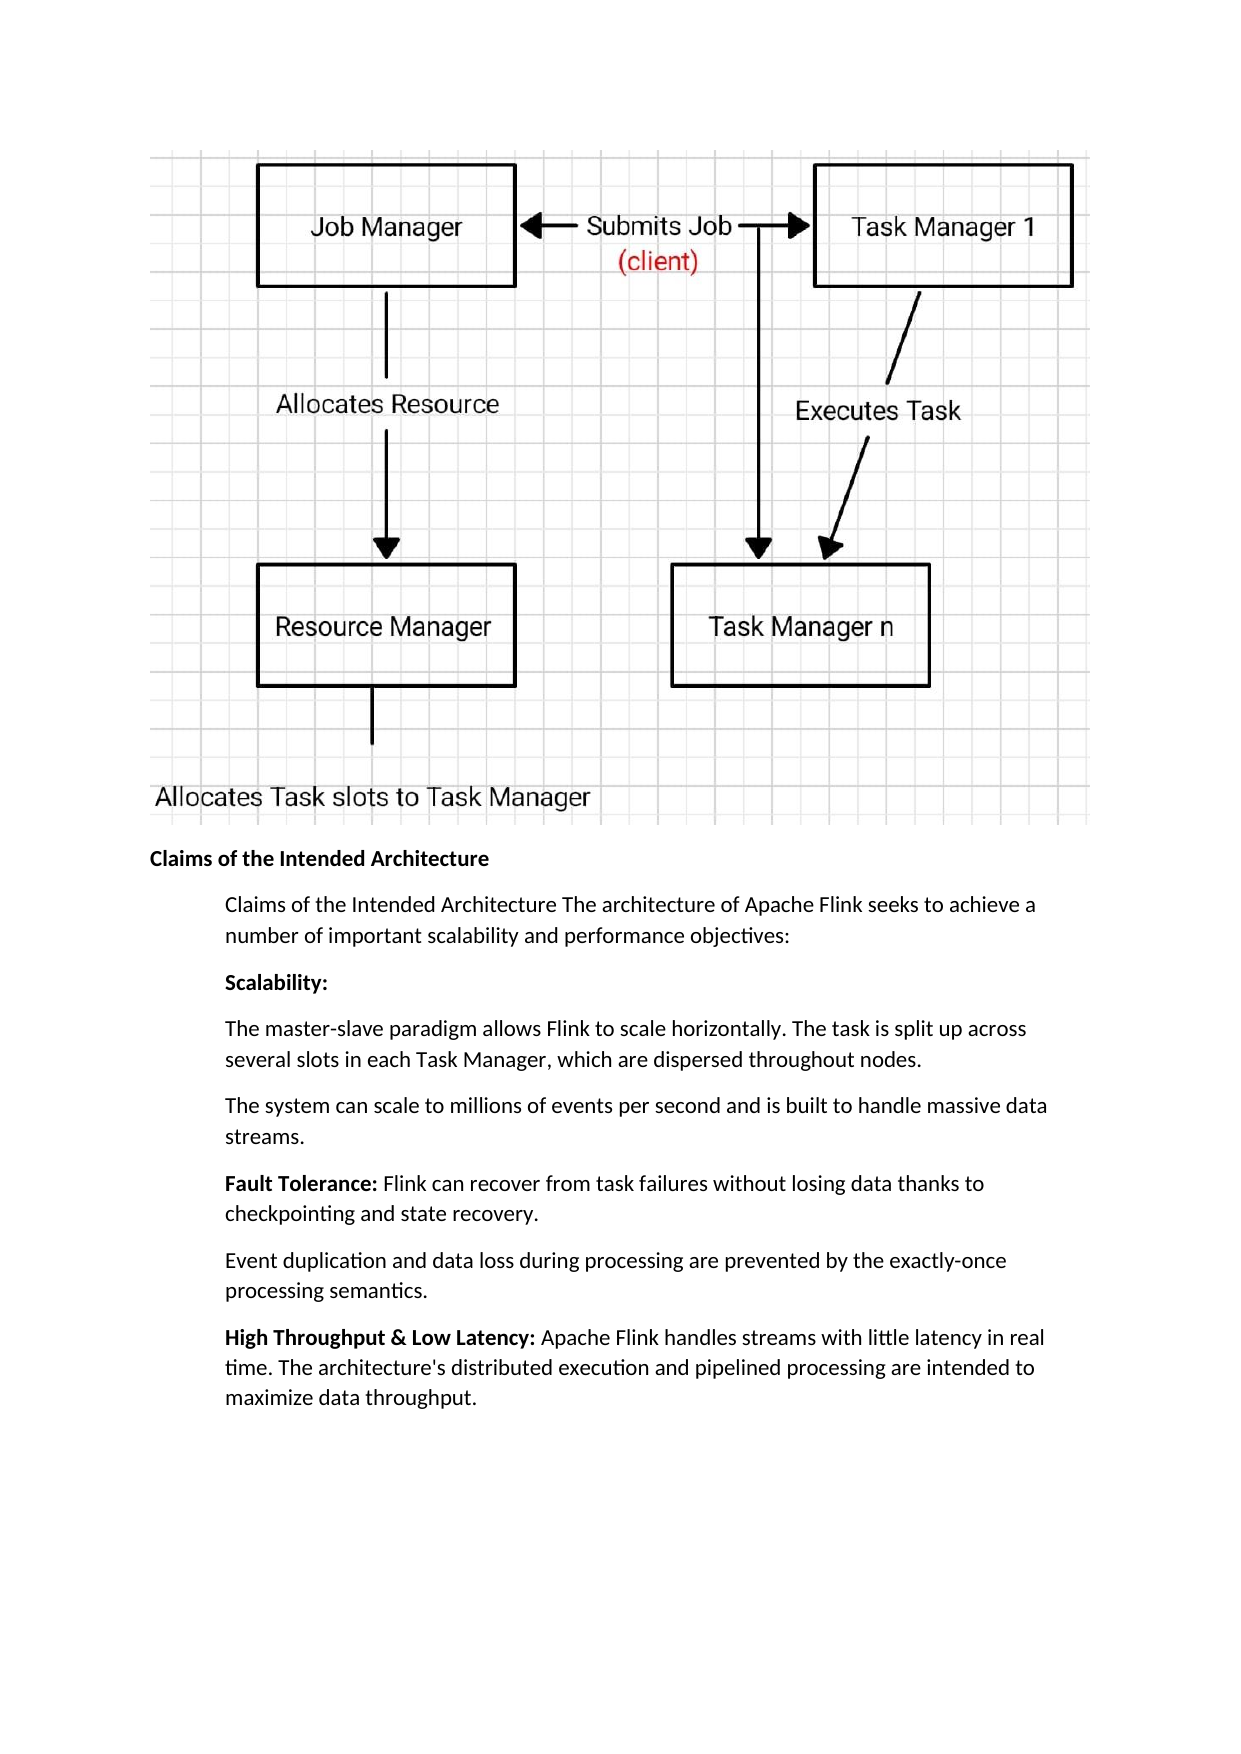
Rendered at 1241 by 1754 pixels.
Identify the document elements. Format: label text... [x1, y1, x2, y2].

text Claims of the Intended Architecture The architecture of Apache Flink seeks to achieve a number of important scalability and performance objectives: [225, 891, 1090, 949]
text Fault Tolerance: Flink can recover from task failures without losing data thanks to checkpointing and state recovery. [225, 1169, 1090, 1227]
text Event duplication and data loss during processing are prevented by the exactly-once processing semantics. [225, 1246, 1090, 1304]
picture [150, 150, 1090, 825]
text High Throughput & Low Latency: Apache Flink handles streams with little latency in real time. The architecture's distributed execution and pipelined processing are intended to maximize data throughput. [225, 1323, 1090, 1411]
text The master-slave paradigm allows Flink to scale horizontally. The task is split up across several slots in each Task Manager, which are dispersed throughout nodes. [225, 1014, 1090, 1073]
text Claims of the Intended Architecture [150, 844, 1090, 872]
text The system can scale to millions of events per second and is built to handle massive data streams. [225, 1092, 1090, 1150]
text Scalability: [225, 968, 1090, 996]
